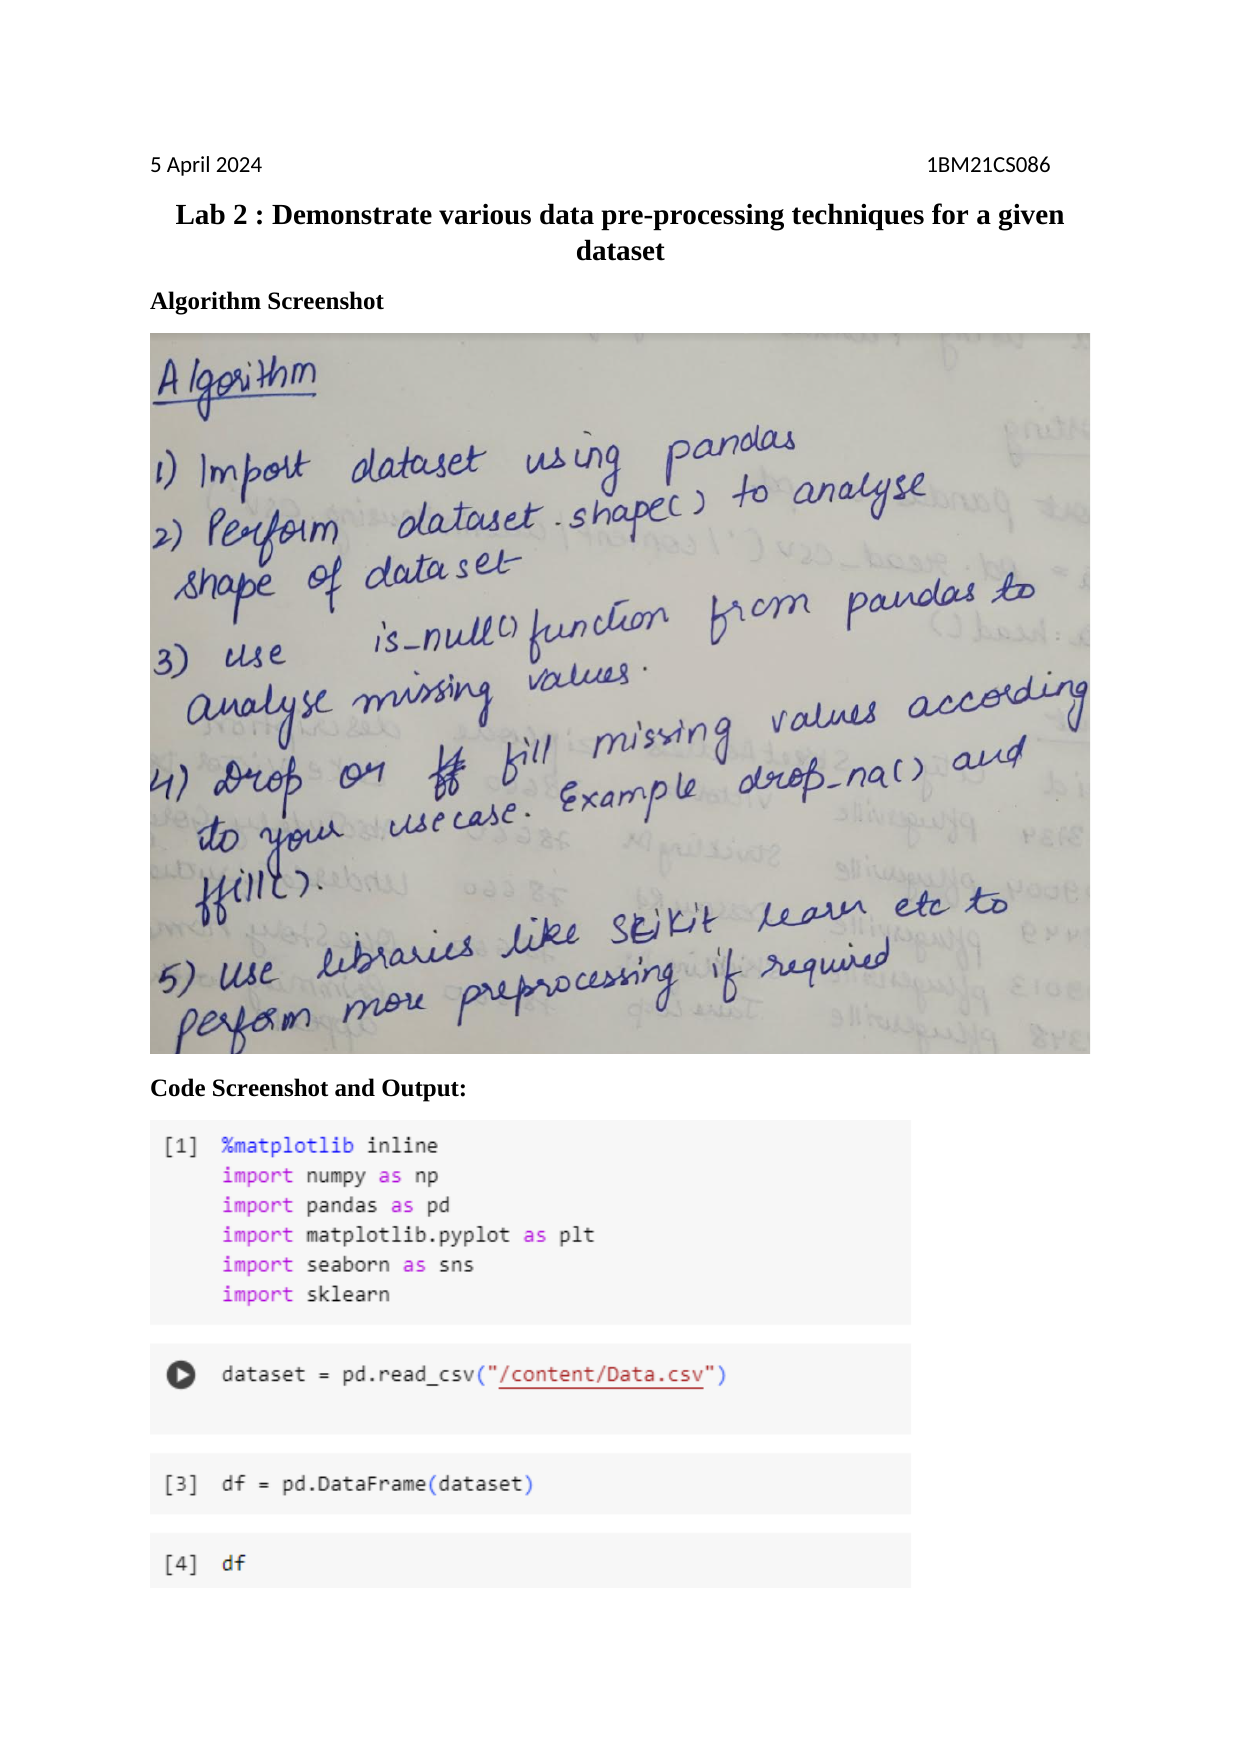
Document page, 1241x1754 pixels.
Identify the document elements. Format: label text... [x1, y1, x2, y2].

text Lab 2 : Demonstrate various data pre-processing techniques for a given dataset [150, 197, 1090, 267]
picture [150, 1120, 912, 1588]
text Code Screenshot and Output: [150, 1073, 1090, 1101]
picture [150, 333, 1091, 1054]
text Algorithm Screenshot [150, 286, 1090, 314]
text 5 April 2024 1BM21CS086 [150, 150, 1090, 178]
